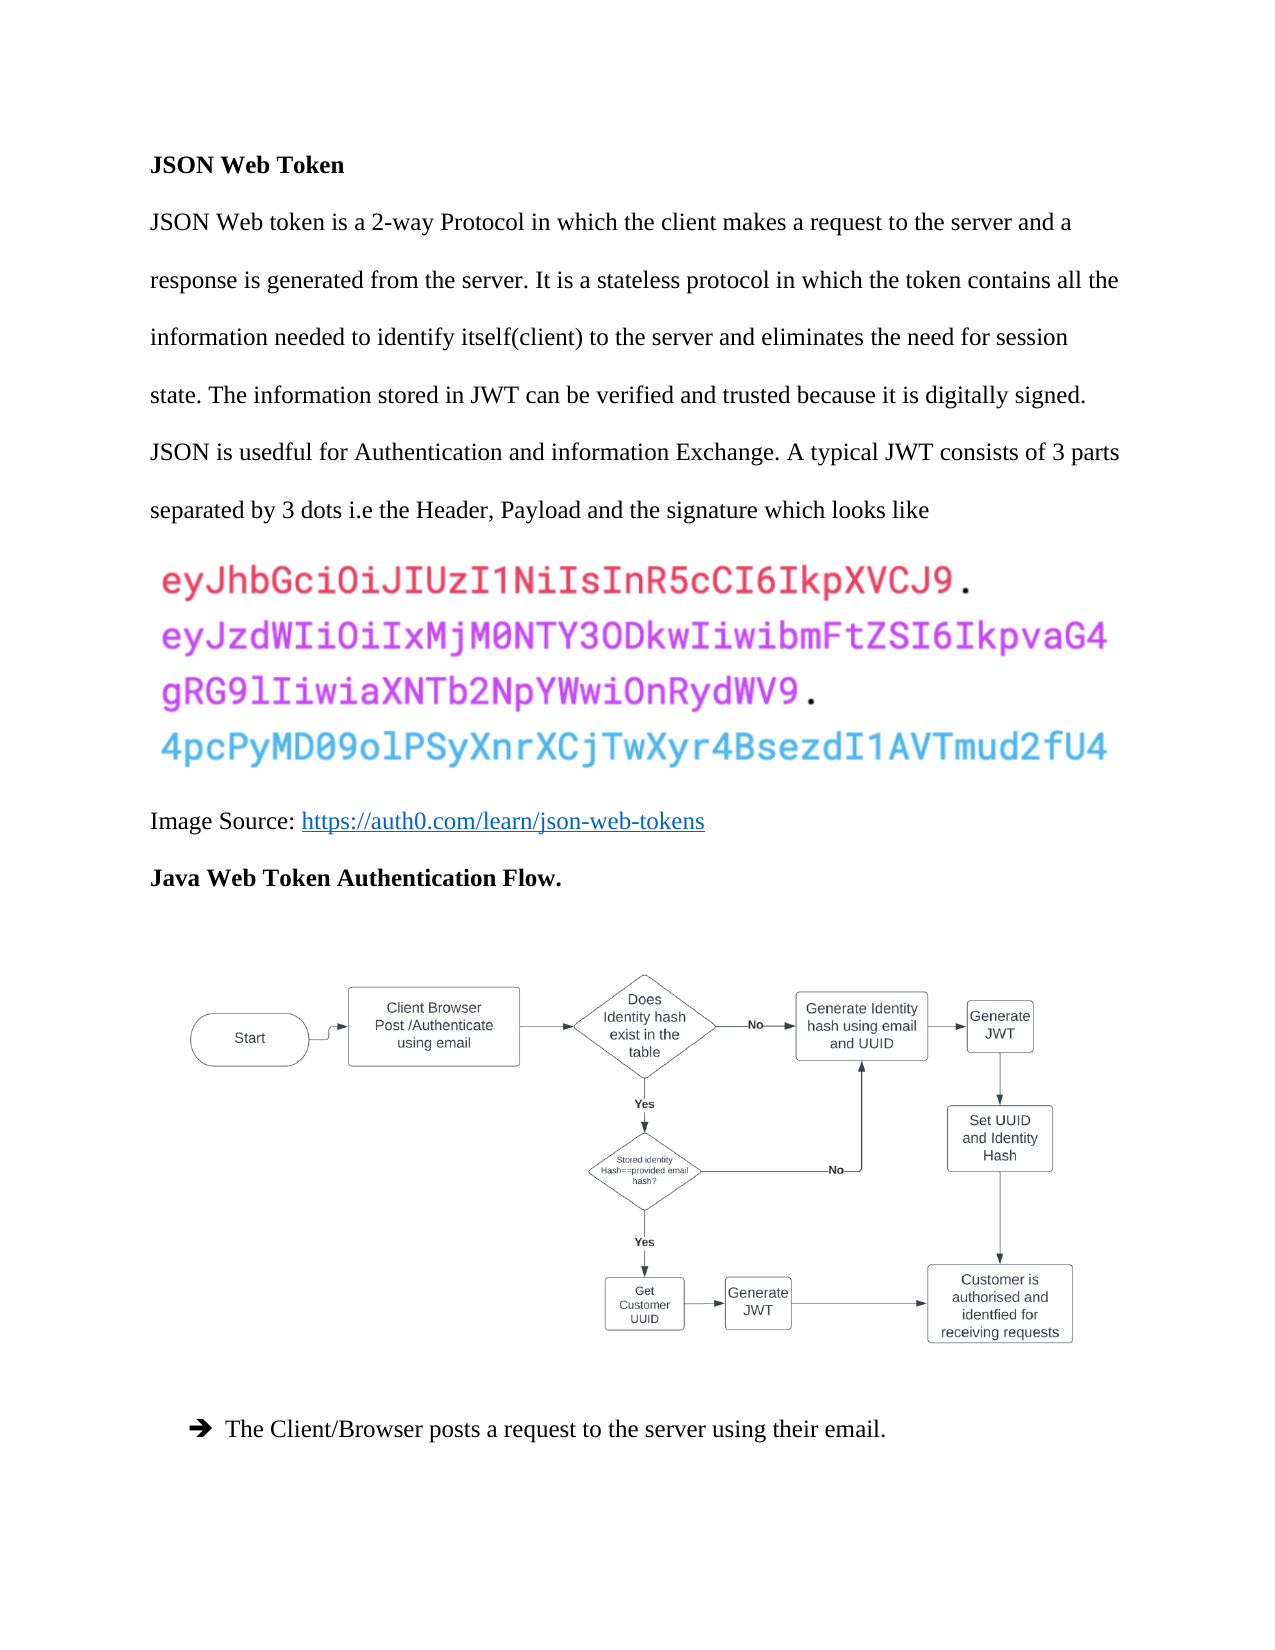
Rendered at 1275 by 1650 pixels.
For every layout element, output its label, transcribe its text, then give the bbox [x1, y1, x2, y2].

picture [150, 921, 1125, 1384]
text Image Source: https://auth0.com/learn/json-web-tokens [150, 806, 1125, 835]
text JSON Web token is a 2-way Protocol in which the client makes a request to the server and a response is generated from the server. It is a stateless protocol in which the token contains all the information needed to identify itself(client) to the server and eliminates the need for session state. The information stored in JWT can be verified and trusted because it is digitally signed. [150, 207, 1125, 409]
text JSON is usedful for Authentication and information Exchange. A typical JWT consists of 3 parts separated by 3 dots i.e the Header, Payload and the signature which looks like [150, 437, 1125, 524]
text Java Web Token Authentication Flow. [150, 863, 1125, 892]
picture [150, 552, 1125, 776]
text JSON Web Token [150, 150, 1125, 179]
list The Client/Browser posts a request to the server using their email. [187, 1414, 1125, 1443]
